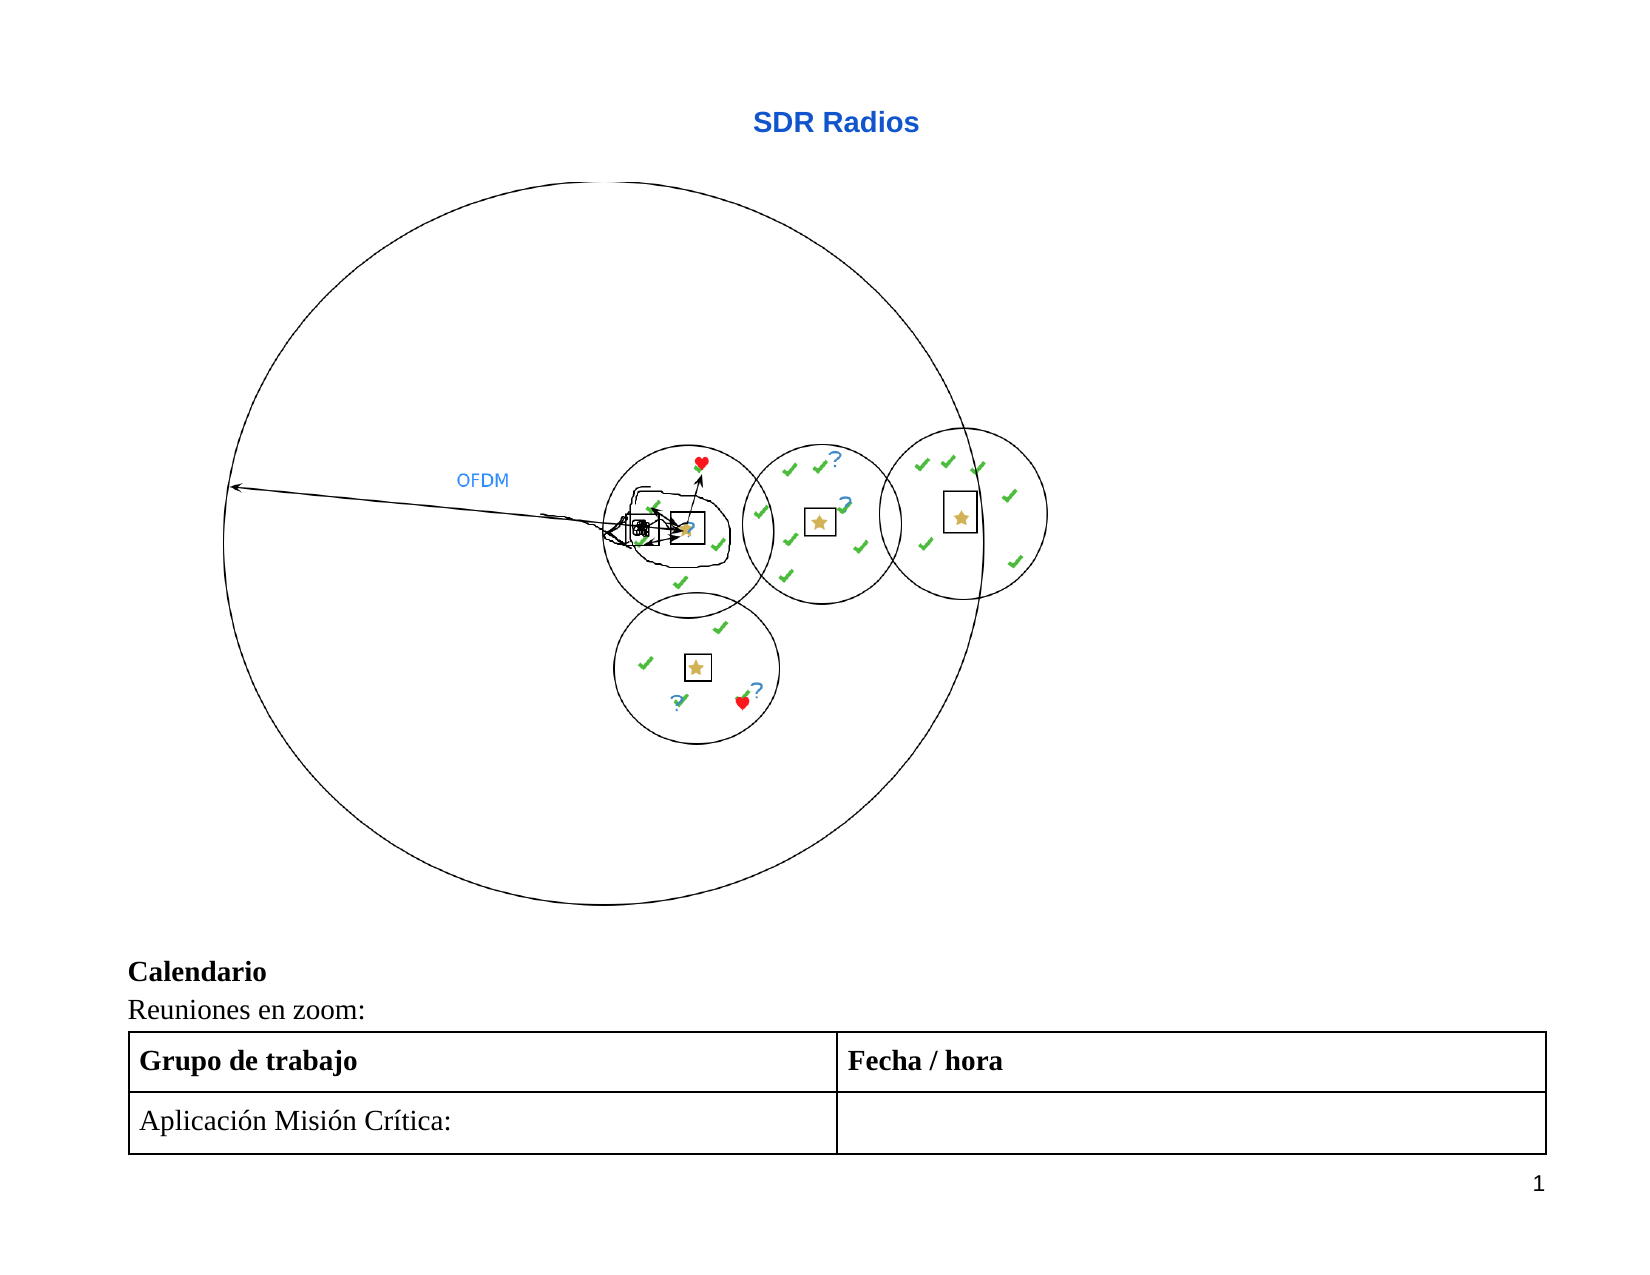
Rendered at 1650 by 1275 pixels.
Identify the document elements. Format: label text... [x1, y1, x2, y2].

picture [127, 182, 1545, 912]
table_cell [838, 1093, 1545, 1152]
text Calendario [127, 954, 1545, 987]
table_cell Aplicación Misión Crítica: [130, 1093, 836, 1152]
table_header Grupo de trabajo [130, 1033, 836, 1091]
table_header Fecha / hora [838, 1033, 1545, 1091]
text Reuniones en zoom: [127, 992, 1545, 1026]
text SDR Radios [127, 105, 1545, 138]
